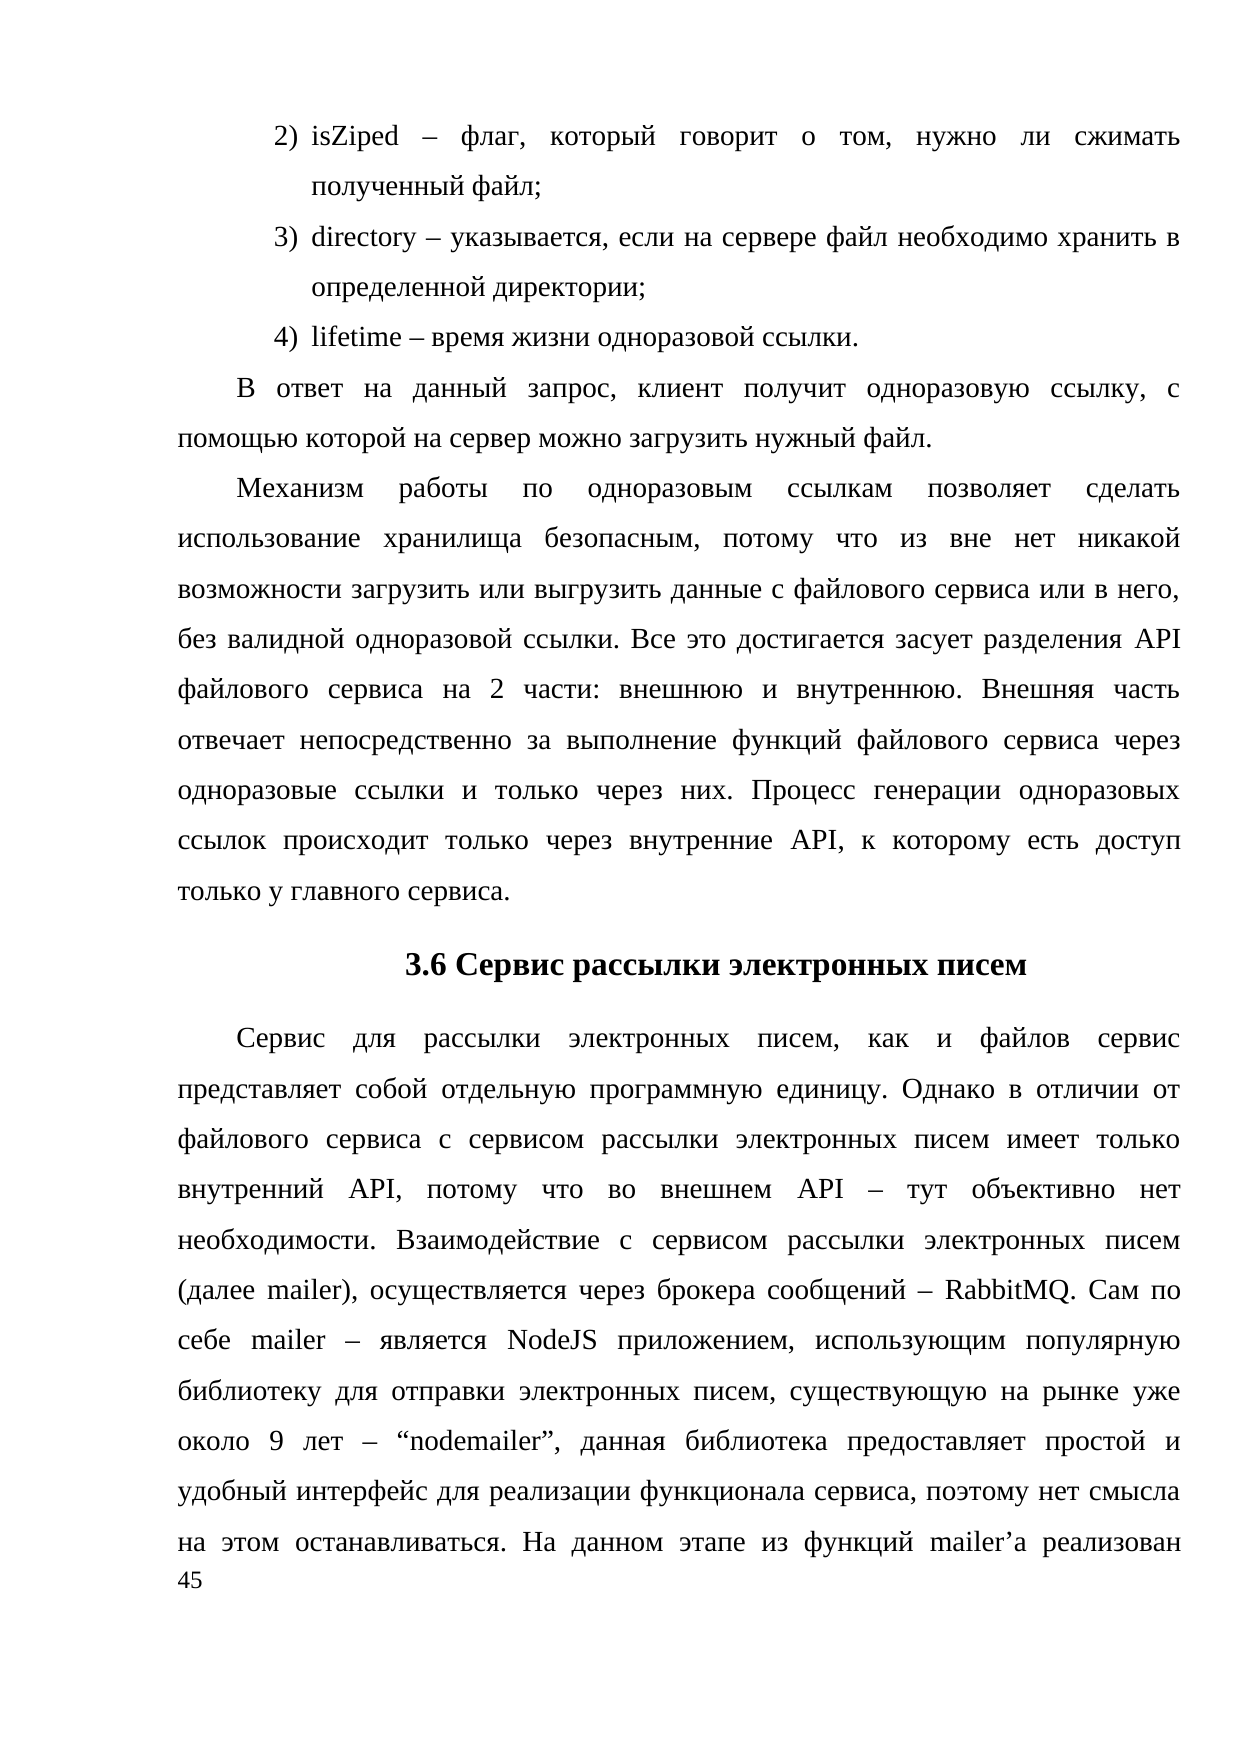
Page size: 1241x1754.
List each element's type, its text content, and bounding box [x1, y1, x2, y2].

text В ответ на данный запрос, клиент получит одноразовую ссылку, с помощью которой на сервер можно загрузить нужный файл. [177, 370, 1181, 453]
list lifetime – время жизни одноразовой ссылки. [274, 319, 1181, 353]
list isZiped – флаг, который говорит о том, нужно ли сжимать полученный файл; [274, 118, 1181, 202]
subtitle 3.6 Сервис рассылки электронных писем [251, 944, 1181, 982]
list directory – указывается, если на сервере файл необходимо хранить в определенной директории; [274, 219, 1181, 303]
text Механизм работы по одноразовым ссылкам позволяет сделать использование хранилища безопасным, потому что из вне нет никакой возможности загрузить или выгрузить данные с файлового сервиса или в него, без валидной одноразовой ссылки. Все это достигается засует разделения API файлового сервиса на 2 части: внешнюю и внутреннюю. Внешняя часть отвечает непосредственно за выполнение функций файлового сервиса через одноразовые ссылки и только через них. Процесс генерации одноразовых ссылок происходит только через внутренние API, к которому есть доступ только у главного сервиса. [177, 470, 1181, 906]
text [177, 1021, 1181, 1557]
